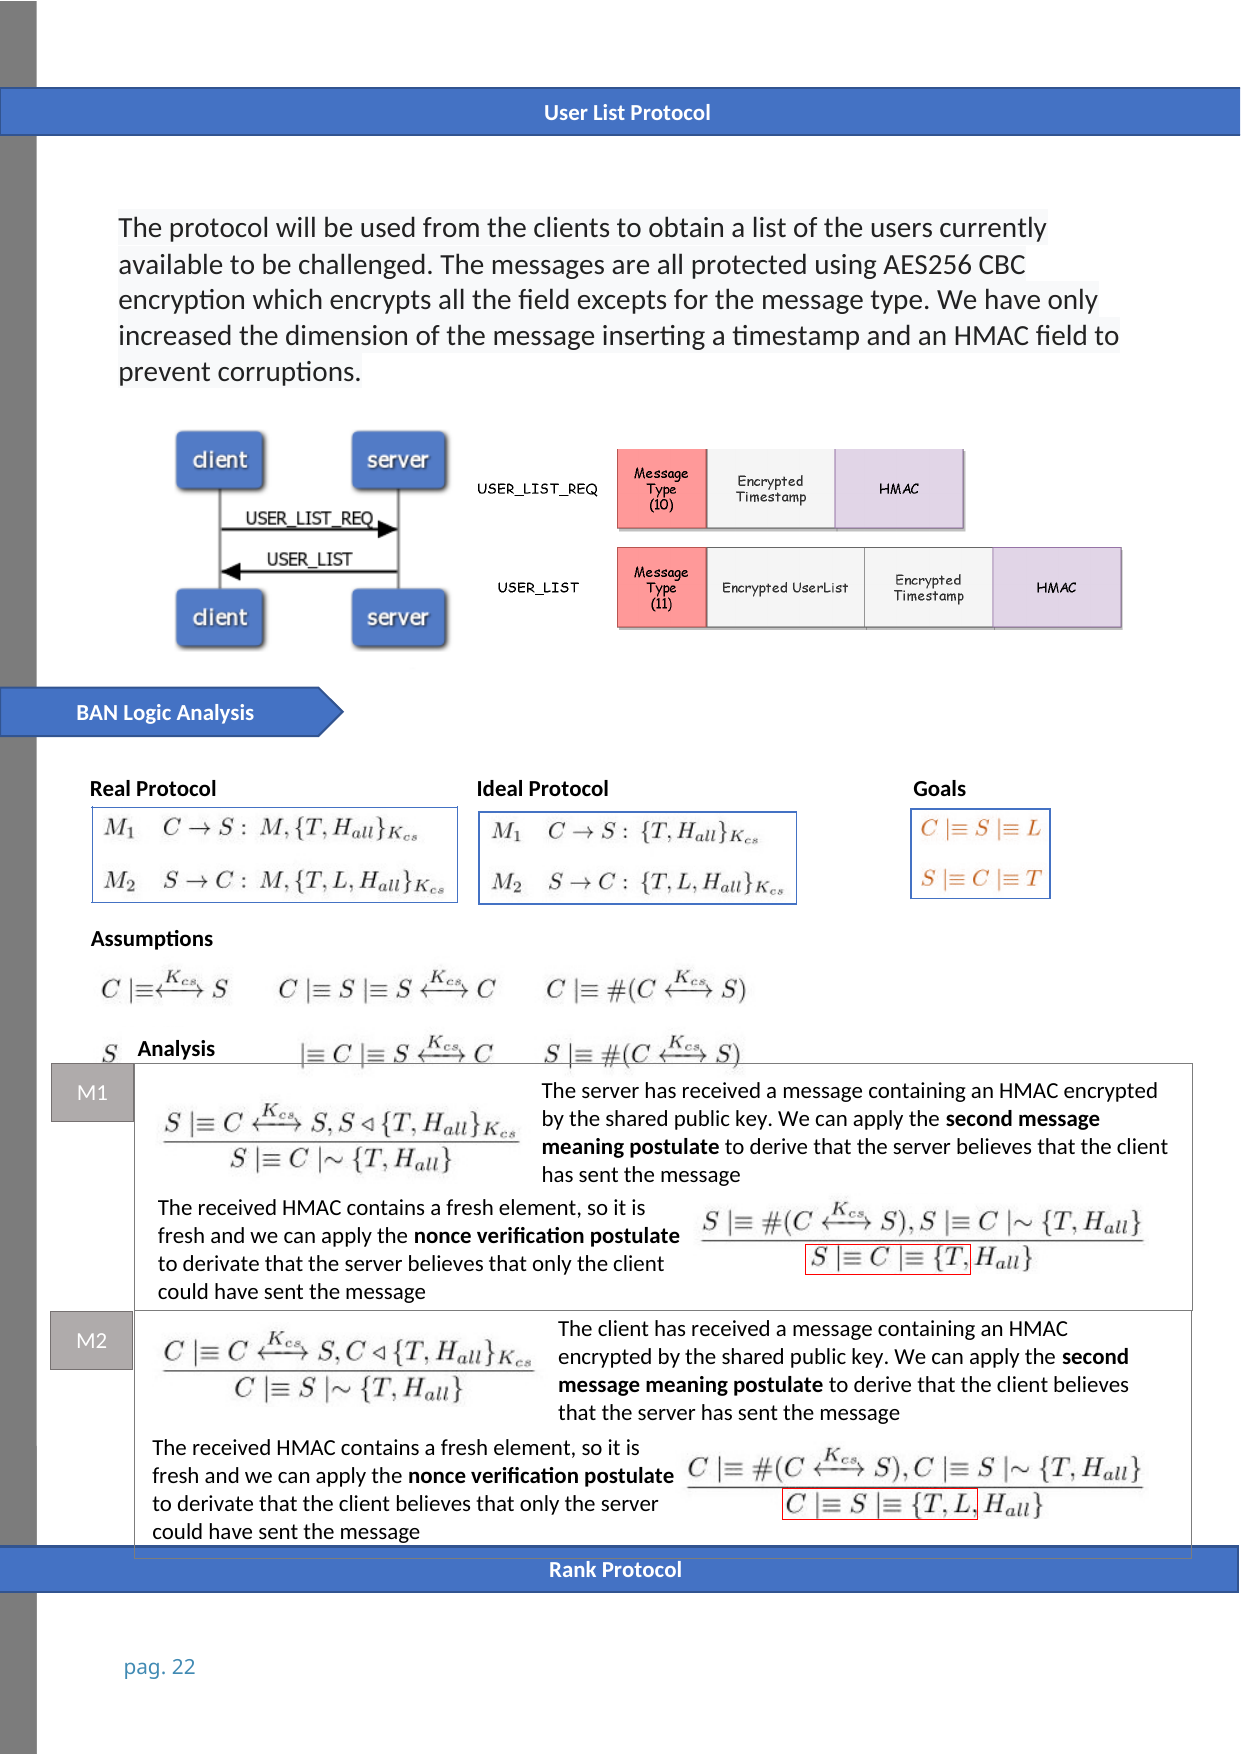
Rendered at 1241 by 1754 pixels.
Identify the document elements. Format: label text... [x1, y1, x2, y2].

text The protocol will be used from the clients to obtain a list of the users currently available to be challenged. The messages are all protected using AES256 CBC encryption which encrypts all the field excepts for the message type. We have only increased the dimension of the message inserting a timestamp and an HMAC field to prevent corruptions. [118, 205, 1122, 388]
picture [683, 1193, 1150, 1274]
picture [156, 412, 464, 677]
picture [145, 1093, 532, 1184]
picture [298, 1064, 762, 1080]
picture [480, 813, 796, 903]
picture [93, 808, 457, 902]
picture [806, 1245, 970, 1274]
picture [675, 1441, 1150, 1519]
picture [477, 449, 1123, 630]
picture [783, 1489, 977, 1519]
picture [151, 1322, 550, 1407]
picture [93, 956, 762, 1063]
